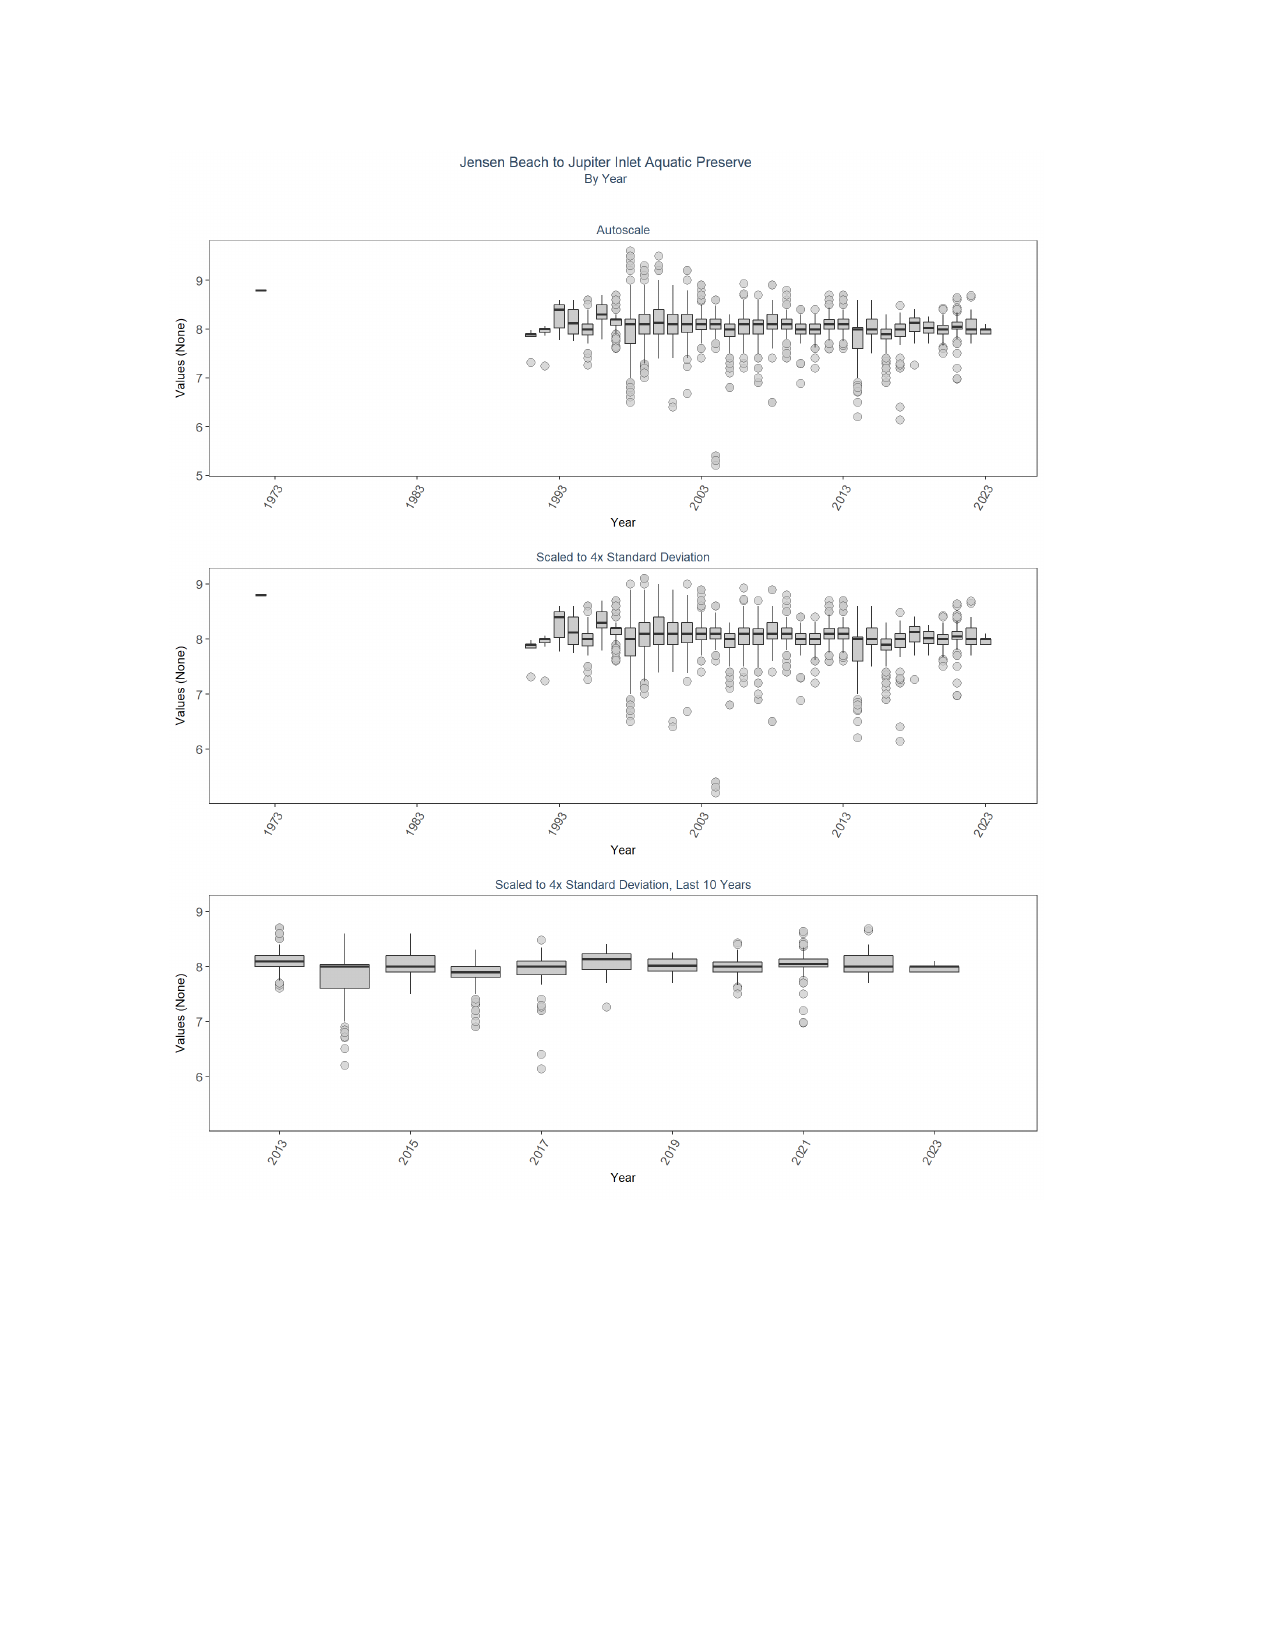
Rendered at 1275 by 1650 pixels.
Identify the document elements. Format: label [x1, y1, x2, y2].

picture [168, 150, 1044, 1200]
